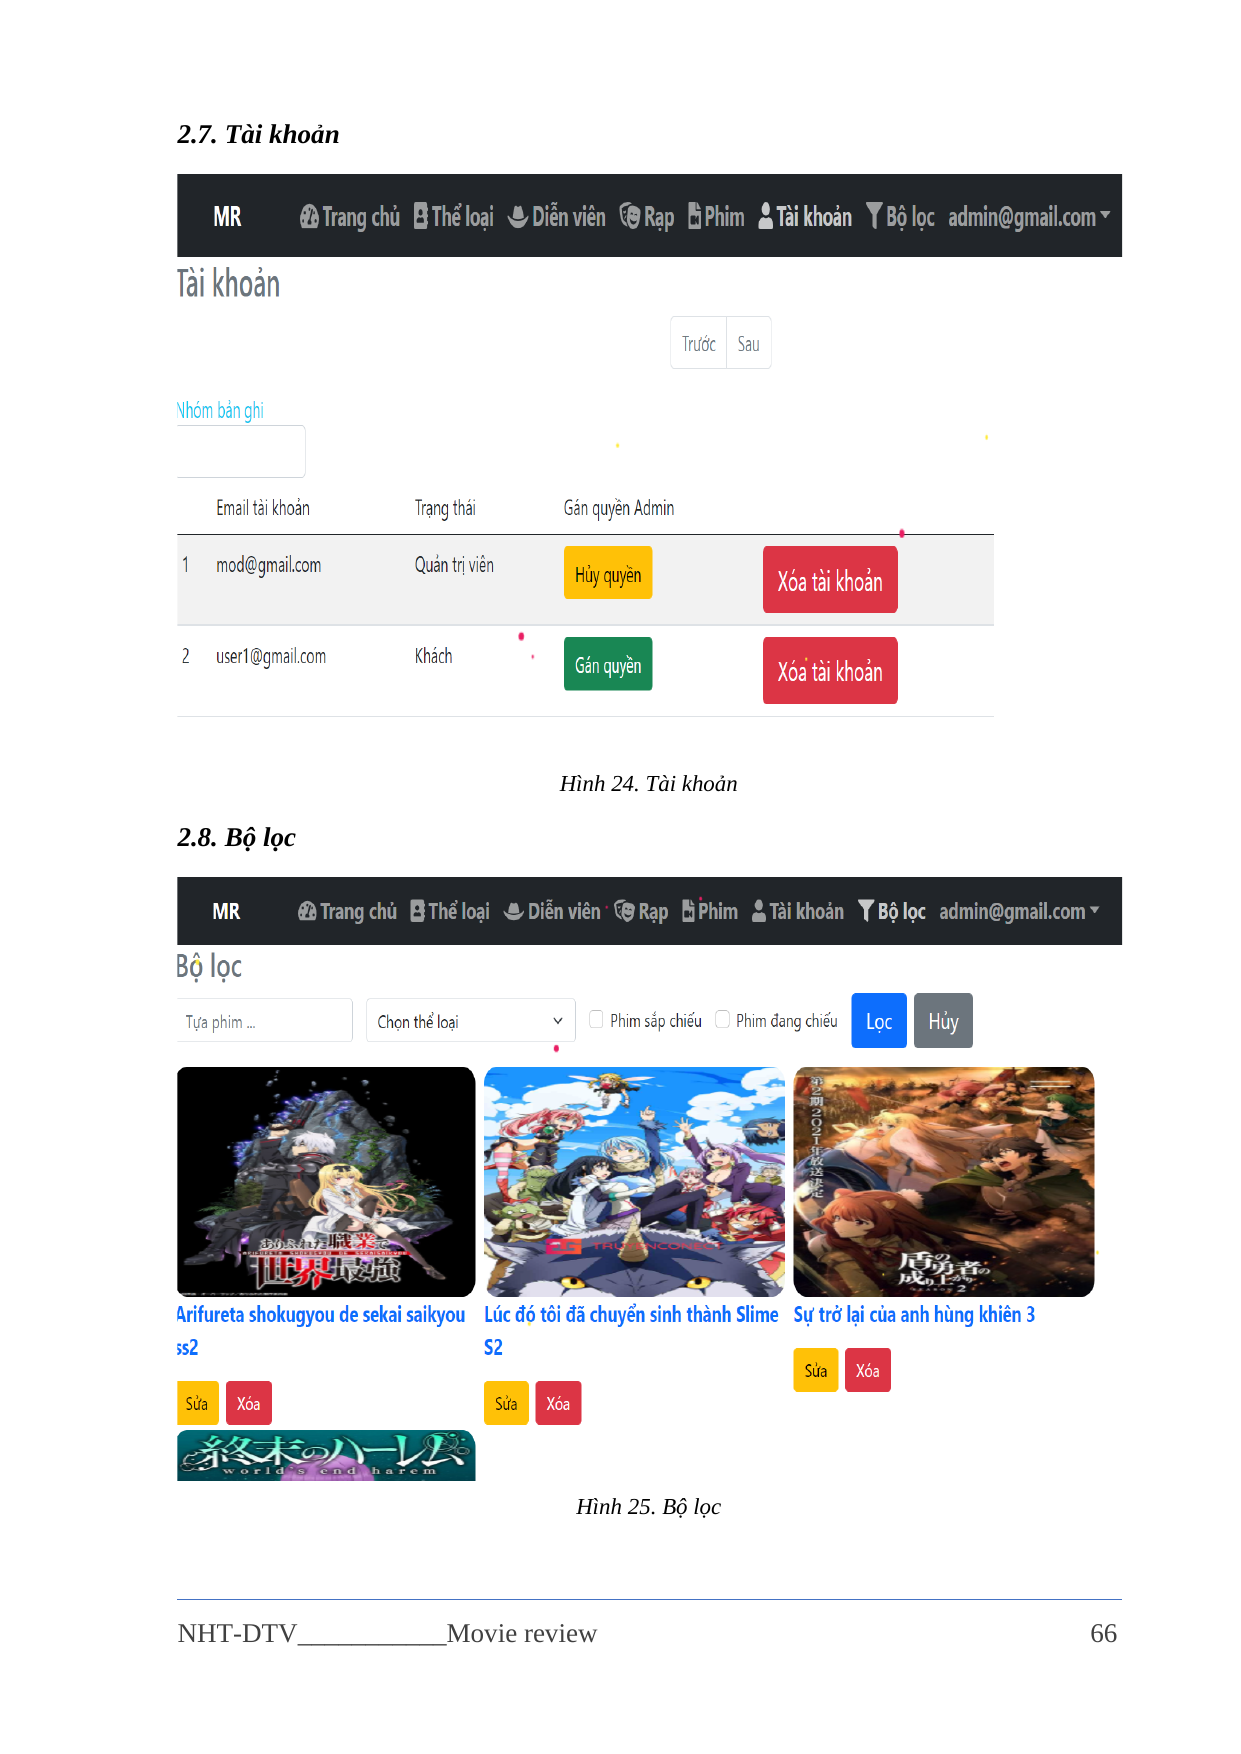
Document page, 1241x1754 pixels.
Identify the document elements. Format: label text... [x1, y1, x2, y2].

subtitle Bộ lọc [177, 821, 1122, 853]
picture [177, 877, 1123, 1481]
picture [177, 174, 1123, 758]
subtitle Tài khoản [177, 118, 1122, 149]
